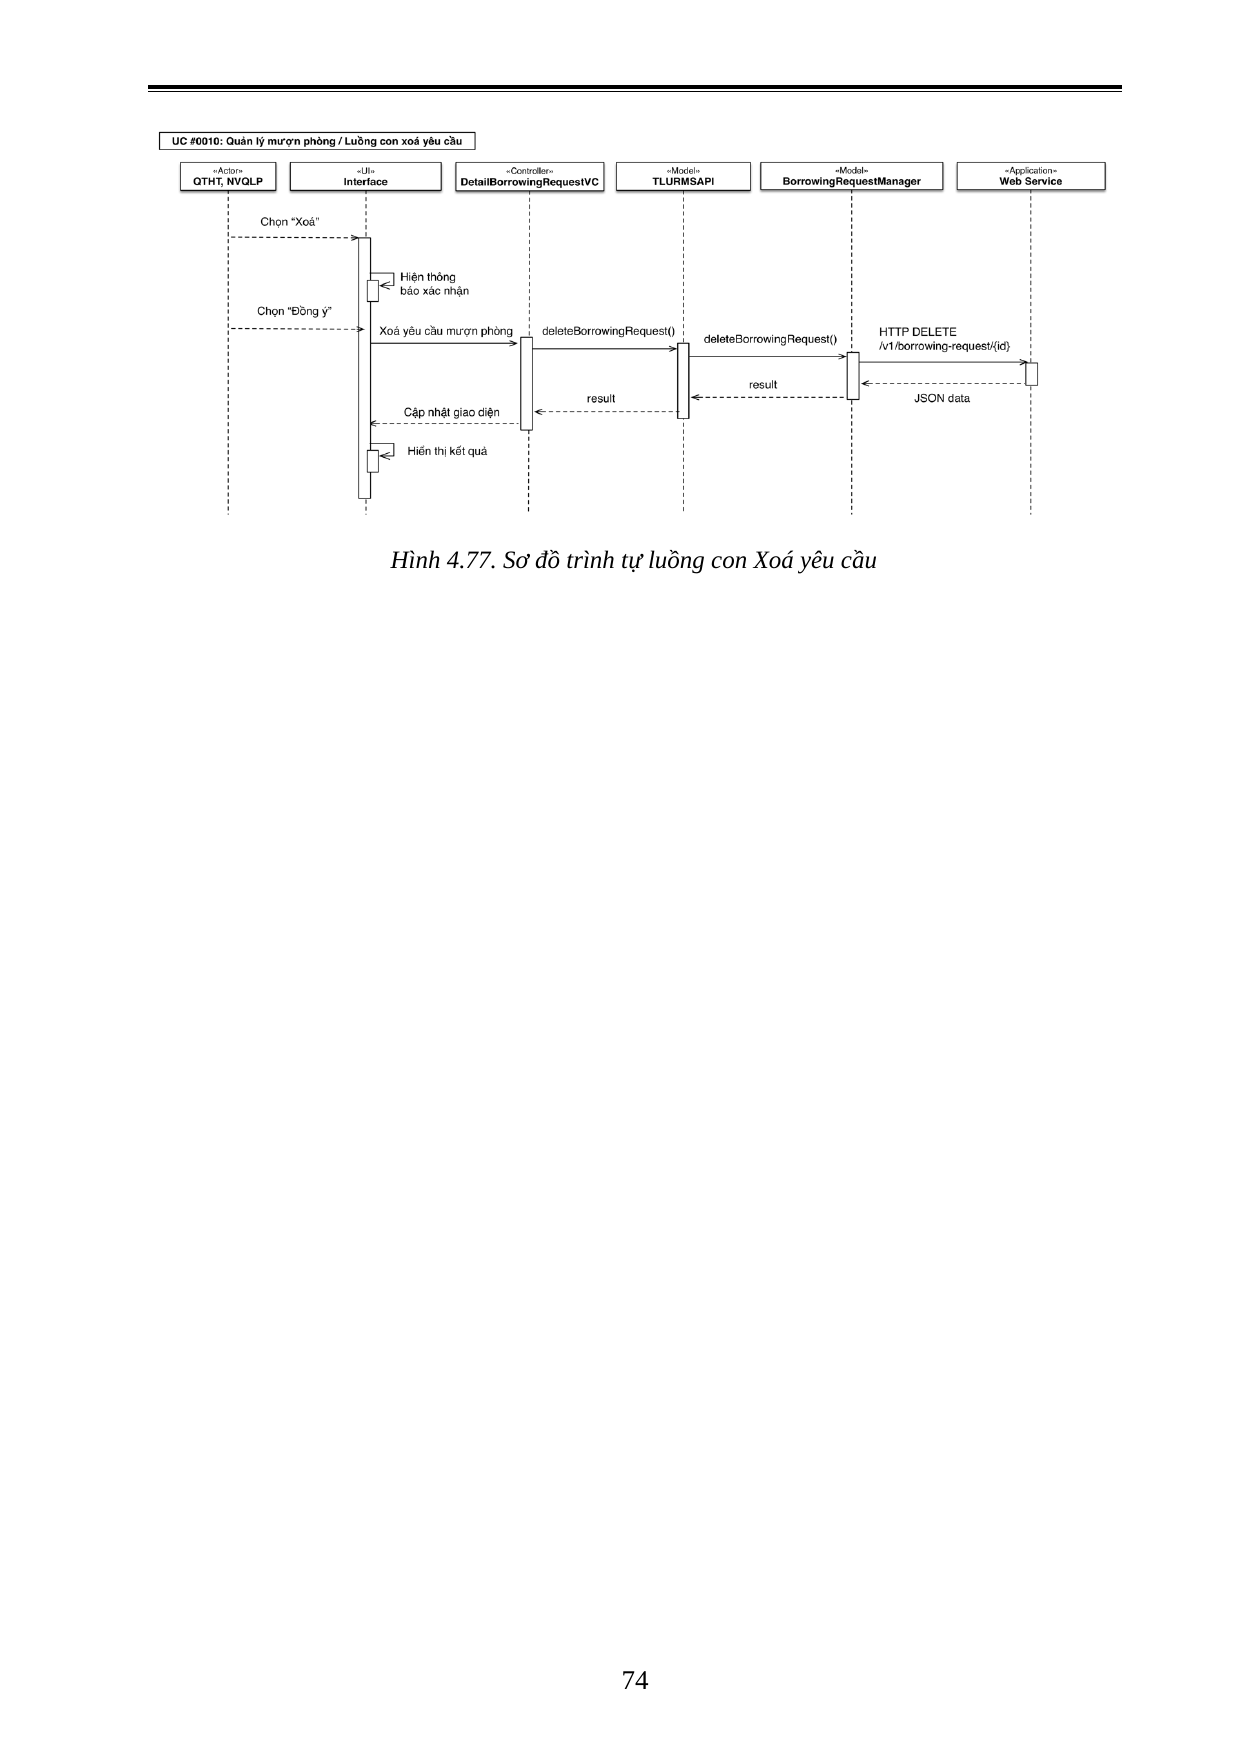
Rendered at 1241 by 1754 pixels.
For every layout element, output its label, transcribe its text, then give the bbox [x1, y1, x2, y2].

picture [147, 118, 1131, 530]
